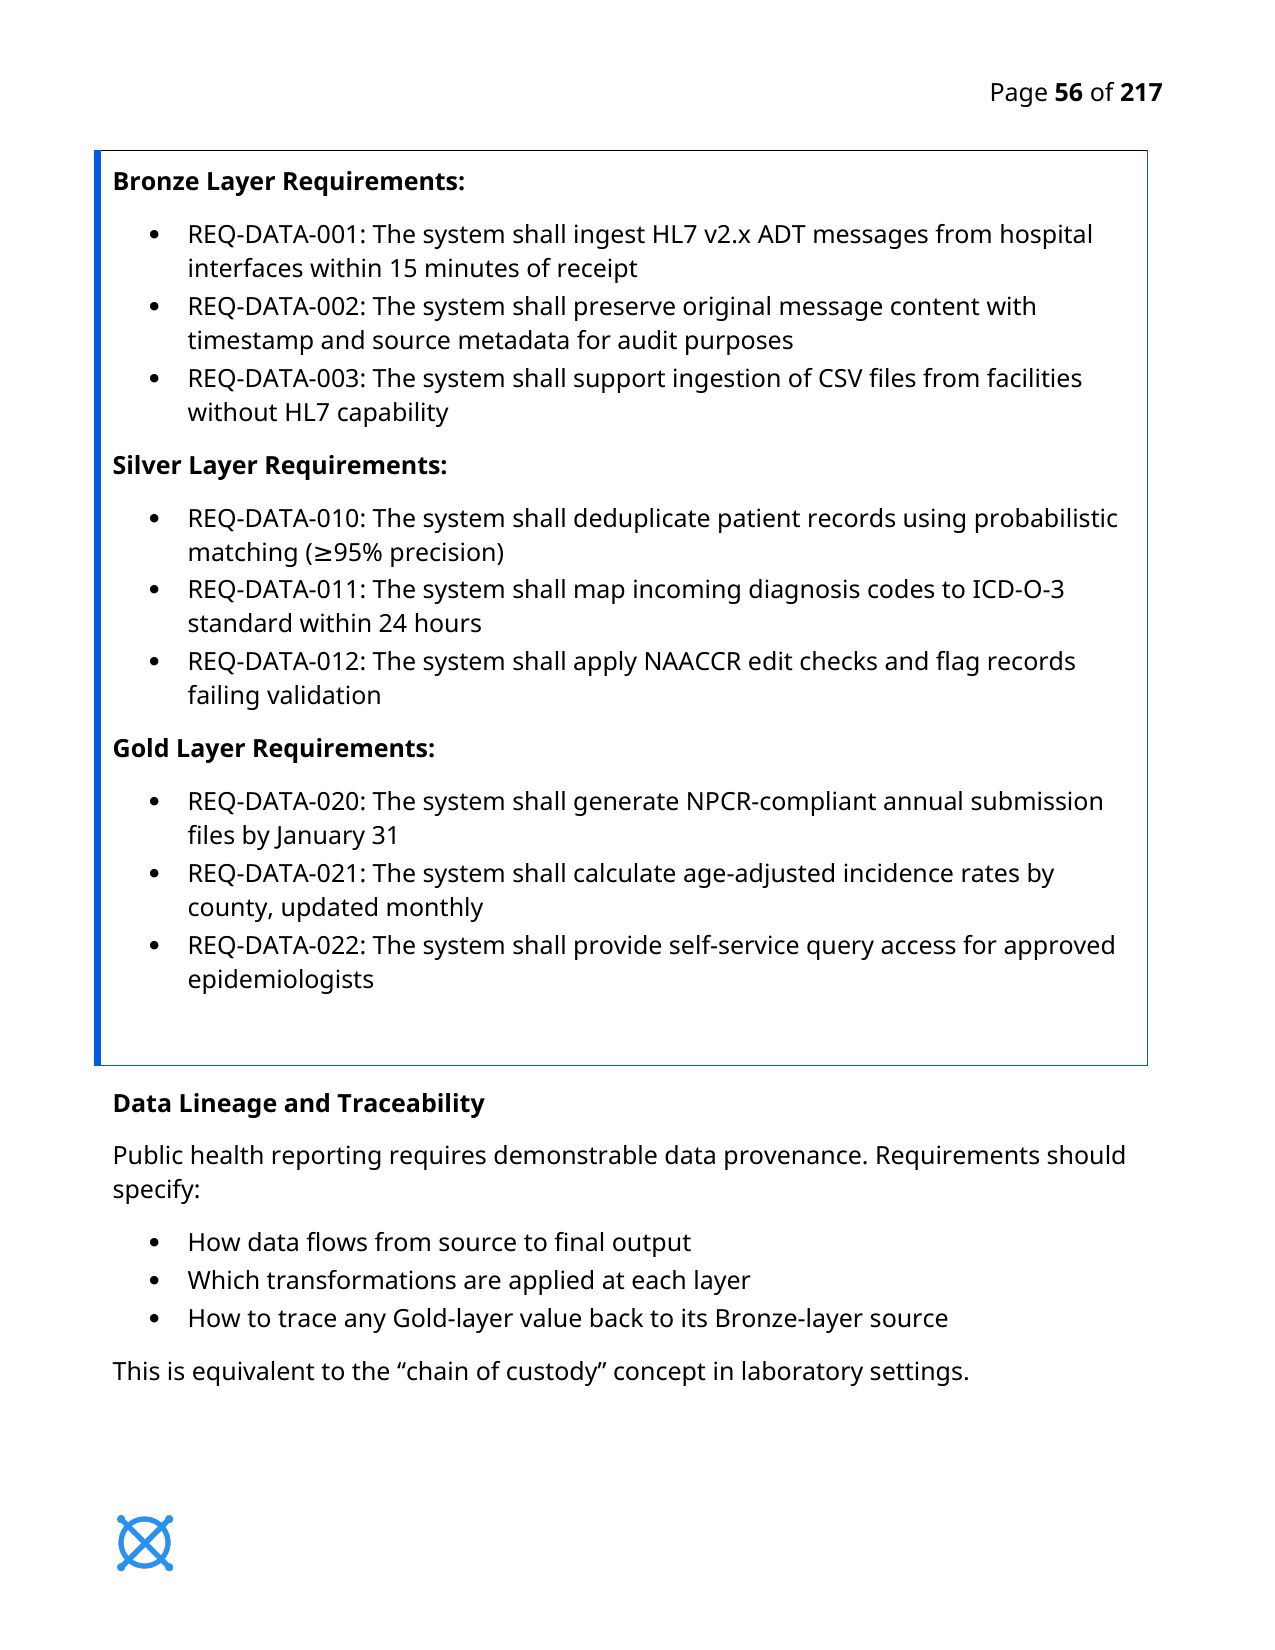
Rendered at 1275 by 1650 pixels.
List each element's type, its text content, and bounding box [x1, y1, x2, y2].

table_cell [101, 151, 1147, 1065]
list How data flows from source to final output [150, 1225, 1162, 1259]
list Which transformations are applied at each layer [150, 1263, 1162, 1297]
text This is equivalent to the “chain of custody” concept in laboratory settings. [112, 1353, 1162, 1387]
text Data Lineage and Traceability [112, 1085, 1162, 1119]
text Public health reporting requires demonstrable data provenance. Requirements should specify: [112, 1138, 1162, 1206]
picture [112, 1511, 177, 1575]
list How to trace any Gold-layer value back to its Bronze-layer source [150, 1301, 1162, 1334]
